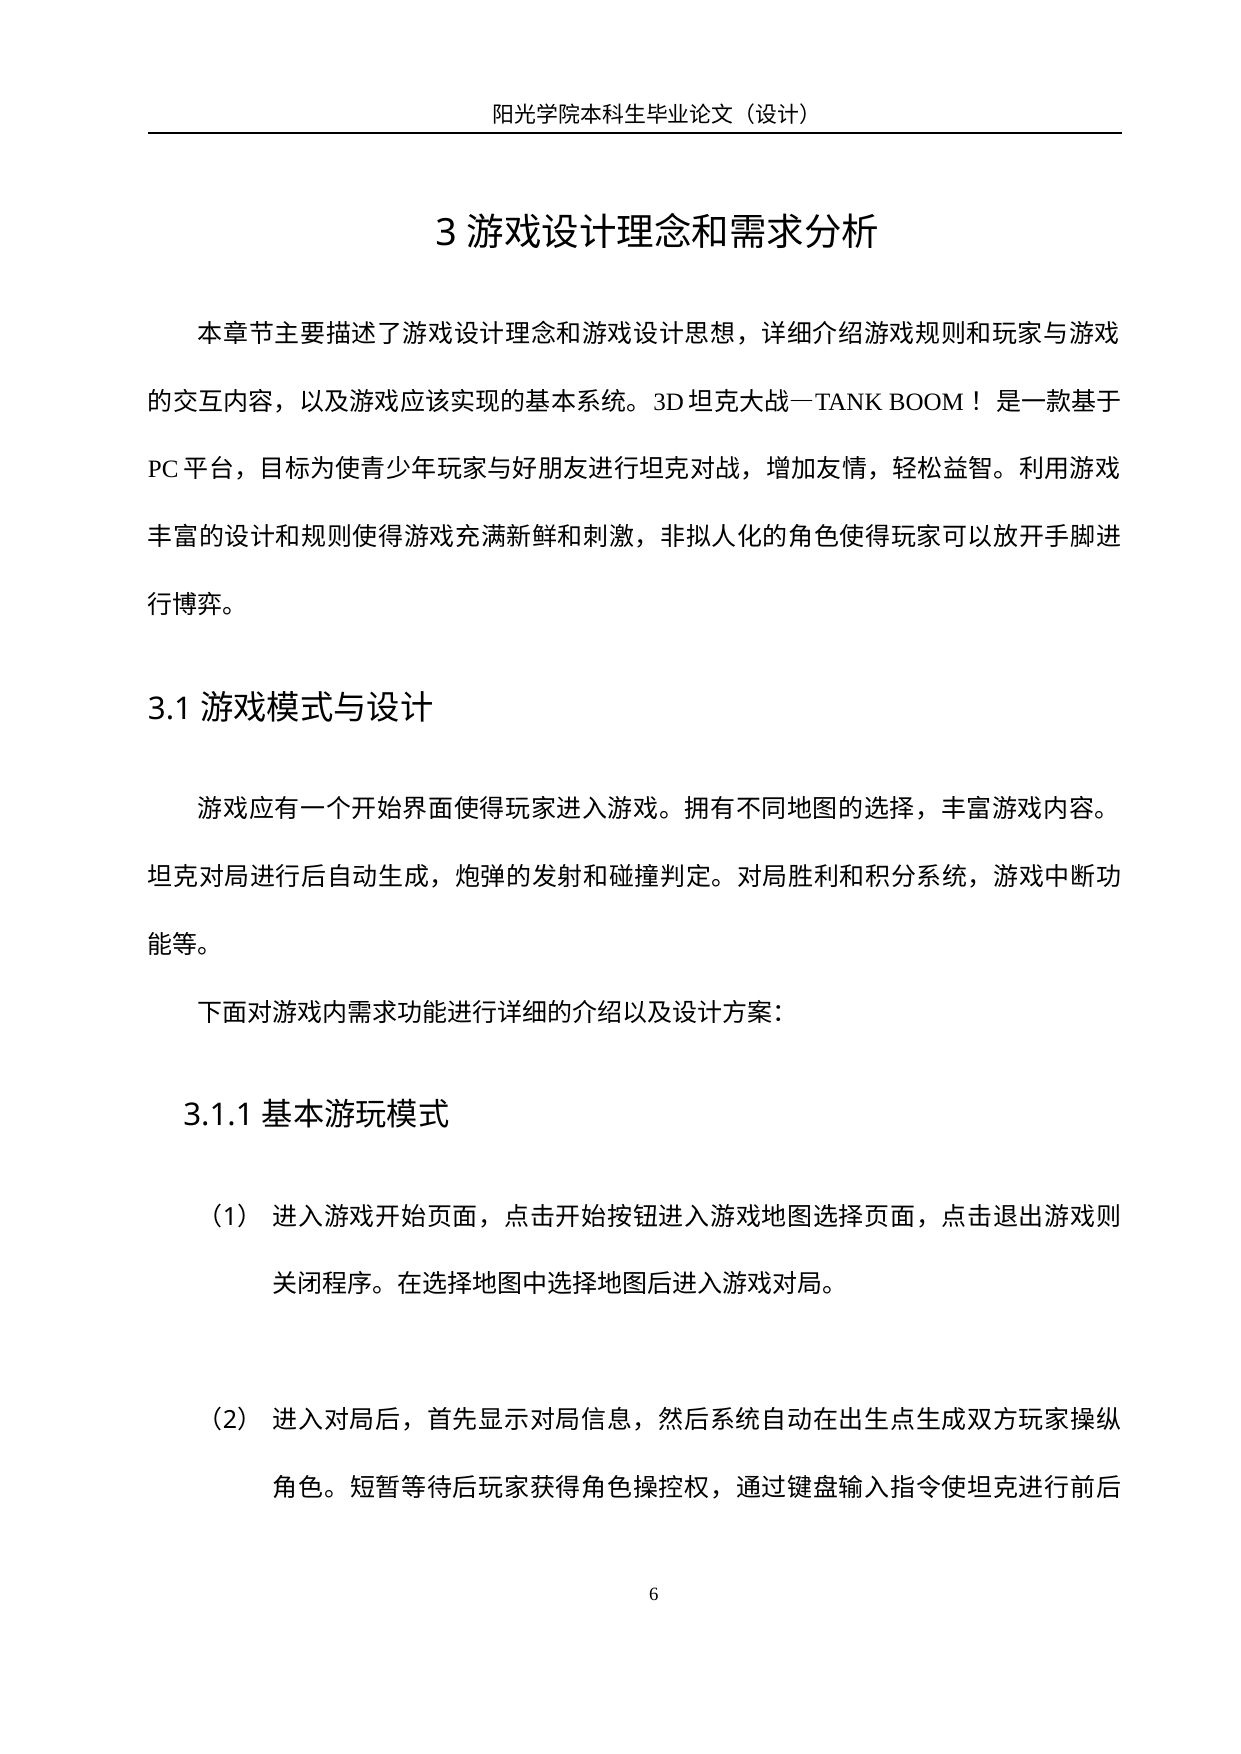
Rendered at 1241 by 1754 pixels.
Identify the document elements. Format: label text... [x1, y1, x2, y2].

list 进入游戏开始页面，点击开始按钮进入游戏地图选择页面，点击退出游戏则关闭程序。在选择地图中选择地图后进入游戏对局。 [198, 1180, 1122, 1316]
subtitle 游戏模式与设计 [148, 671, 1122, 739]
subtitle 游戏设计理念和需求分析 [192, 195, 1122, 263]
text 游戏应有一个开始界面使得玩家进入游戏。拥有不同地图的选择，丰富游戏内容。坦克对局进行后自动生成，炮弹的发射和碰撞判定。对局胜利和积分系统，游戏中断功能等。 [148, 773, 1122, 976]
text 本章节主要描述了游戏设计理念和游戏设计思想，详细介绍游戏规则和玩家与游戏的交互内容，以及游戏应该实现的基本系统。3D坦克大战—TANK BOOM ！是一款基于PC平台，目标为使青少年玩家与好朋友进行坦克对战，增加友情，轻松益智。利用游戏丰富的设计和规则使得游戏充满新鲜和刺激，非拟人化的角色使得玩家可以放开手脚进行博弈。 [148, 297, 1122, 637]
subtitle 基本游玩模式 [183, 1078, 1122, 1146]
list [198, 1384, 1122, 1520]
text 下面对游戏内需求功能进行详细的介绍以及设计方案： [148, 976, 1122, 1044]
